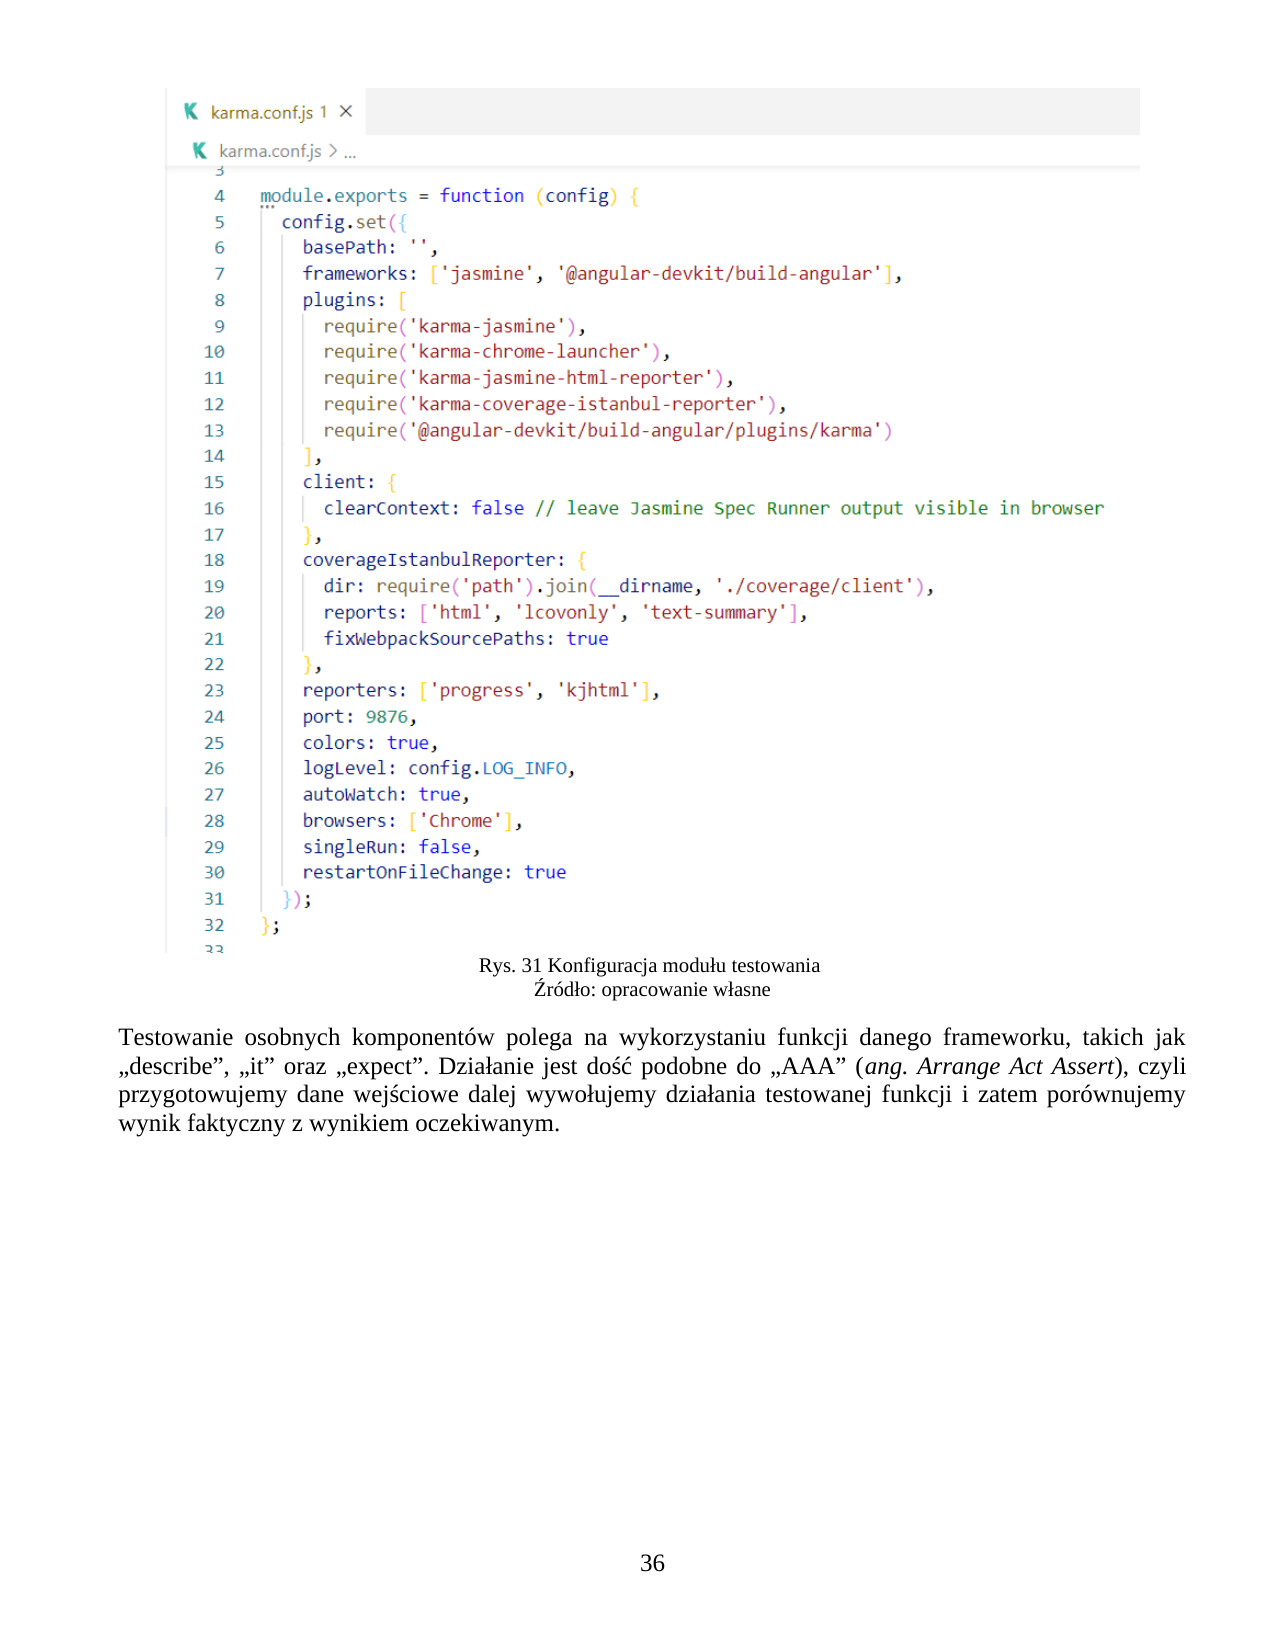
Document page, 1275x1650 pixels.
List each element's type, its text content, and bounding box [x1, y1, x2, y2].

text Rys. 31 Konfiguracja modułu testowania Źródło: opracowanie własne [118, 953, 1186, 1001]
text Testowanie osobnych komponentów polega na wykorzystaniu funkcji danego frameworku, takich jak „describe”, „it” oraz „expect”. Działanie jest dość podobne do „AAA” (ang. Arrange Act Assert), czyli przygotowujemy dane wejściowe dalej wywołujemy działania testowanej funkcji i zatem porównujemy wynik faktyczny z wynikiem oczekiwanym. [118, 1022, 1186, 1137]
picture [164, 88, 1140, 953]
